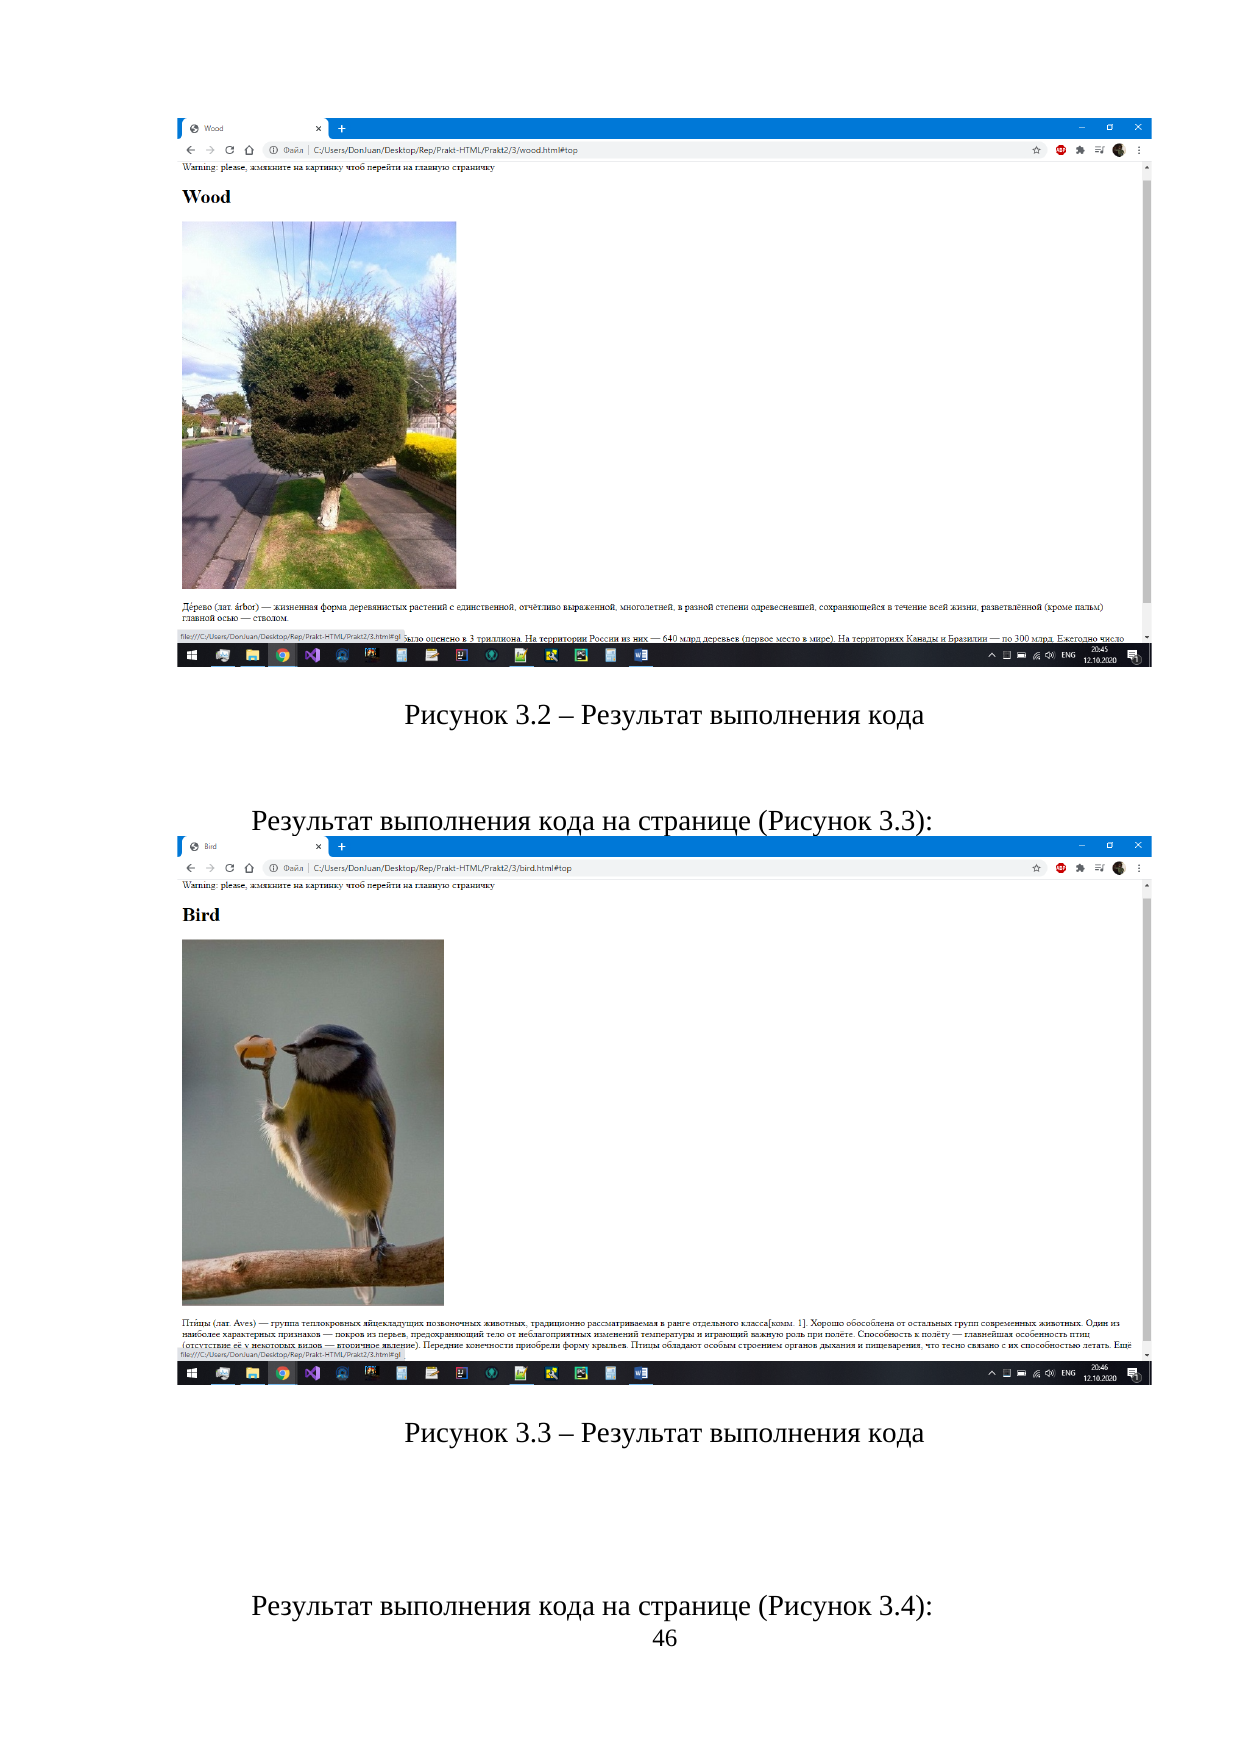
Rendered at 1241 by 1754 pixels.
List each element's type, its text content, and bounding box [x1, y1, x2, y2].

picture [177, 118, 1152, 667]
text Рисунок 3.3 – Результат выполнения кода [177, 1416, 1152, 1449]
text Результат выполнения кода на странице (Рисунок 3.3): [177, 803, 1152, 836]
text Результат выполнения кода на странице (Рисунок 3.4): [177, 1588, 1152, 1622]
text Рисунок 3.2 – Результат выполнения кода [177, 697, 1152, 731]
picture [177, 836, 1152, 1385]
